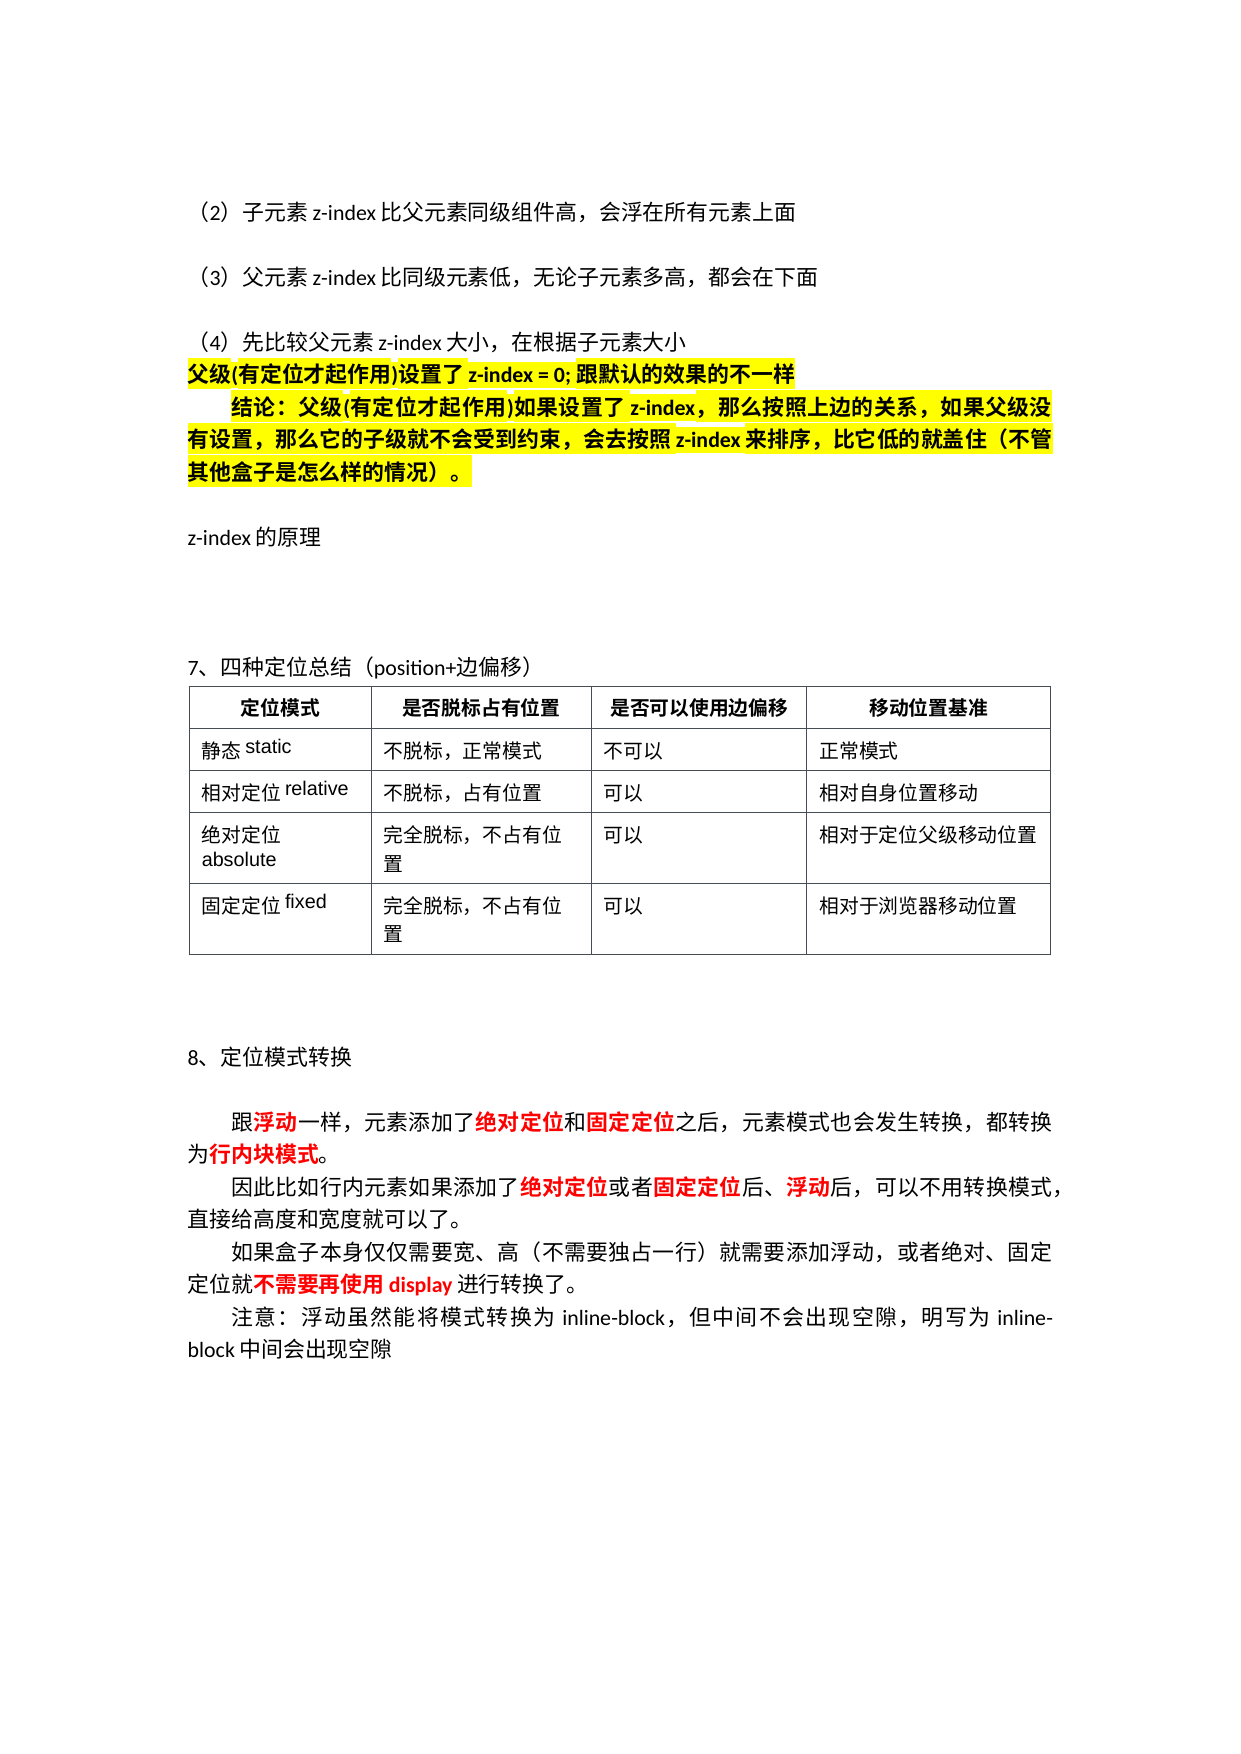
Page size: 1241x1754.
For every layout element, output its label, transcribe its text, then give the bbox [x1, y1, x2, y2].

table_cell 相对于浏览器移动位置 [807, 884, 1050, 954]
table_cell 不脱标，占有位置 [372, 771, 591, 812]
table_cell 相对于定位父级移动位置 [807, 813, 1050, 883]
table_cell 可以 [592, 771, 806, 812]
table_header 是否可以使用边偏移 [592, 687, 806, 728]
text 因此比如行内元素如果添加了绝对定位或者固定定位后、浮动后，可以不用转换模式，直接给高度和宽度就可以了。 [187, 1169, 1053, 1234]
table_header 移动位置基准 [807, 687, 1050, 728]
table_header 是否脱标占有位置 [372, 687, 591, 728]
text 8、定位模式转换 [187, 1039, 1053, 1072]
text 结论：父级(有定位才起作用)如果设置了z-index，那么按照上边的关系，如果父级没有设置，那么它的子级就不会受到约束，会去按照z-index来排序，比它低的就盖住（不管其他盒子是怎么样的情况）。 [187, 389, 1053, 487]
text （3）父元素z-index比同级元素低，无论子元素多高，都会在下面 [187, 259, 1053, 292]
text 7、四种定位总结（position+边偏移） [187, 649, 1053, 682]
table_cell 不可以 [592, 729, 806, 770]
table_cell 静态static [190, 729, 371, 770]
table_cell 可以 [592, 813, 806, 883]
text 父级(有定位才起作用)设置了z-index = 0; 跟默认的效果的不一样 [187, 357, 1053, 389]
table_cell 正常模式 [807, 729, 1050, 770]
table_cell 绝对定位absolute [190, 813, 371, 883]
table_cell 可以 [592, 884, 806, 954]
table_cell 不脱标，正常模式 [372, 729, 591, 770]
text 注意：浮动虽然能将模式转换为inline-block，但中间不会出现空隙，明写为inline-block中间会出现空隙 [187, 1299, 1053, 1364]
text （4）先比较父元素z-index大小，在根据子元素大小 [187, 324, 1053, 357]
text 跟浮动一样，元素添加了绝对定位和固定定位之后，元素模式也会发生转换，都转换为行内块模式。 [187, 1104, 1053, 1169]
table_header 定位模式 [190, 687, 371, 728]
table_cell 完全脱标，不占有位置 [372, 884, 591, 954]
text （2）子元素z-index比父元素同级组件高，会浮在所有元素上面 [187, 194, 1053, 227]
table_cell 固定定位fixed [190, 884, 371, 954]
text z-index的原理 [187, 519, 1053, 552]
table_cell 完全脱标，不占有位置 [372, 813, 591, 883]
text 如果盒子本身仅仅需要宽、高（不需要独占一行）就需要添加浮动，或者绝对、固定定位就不需要再使用display进行转换了。 [187, 1234, 1053, 1299]
table_cell 相对定位relative [190, 771, 371, 812]
table_cell 相对自身位置移动 [807, 771, 1050, 812]
